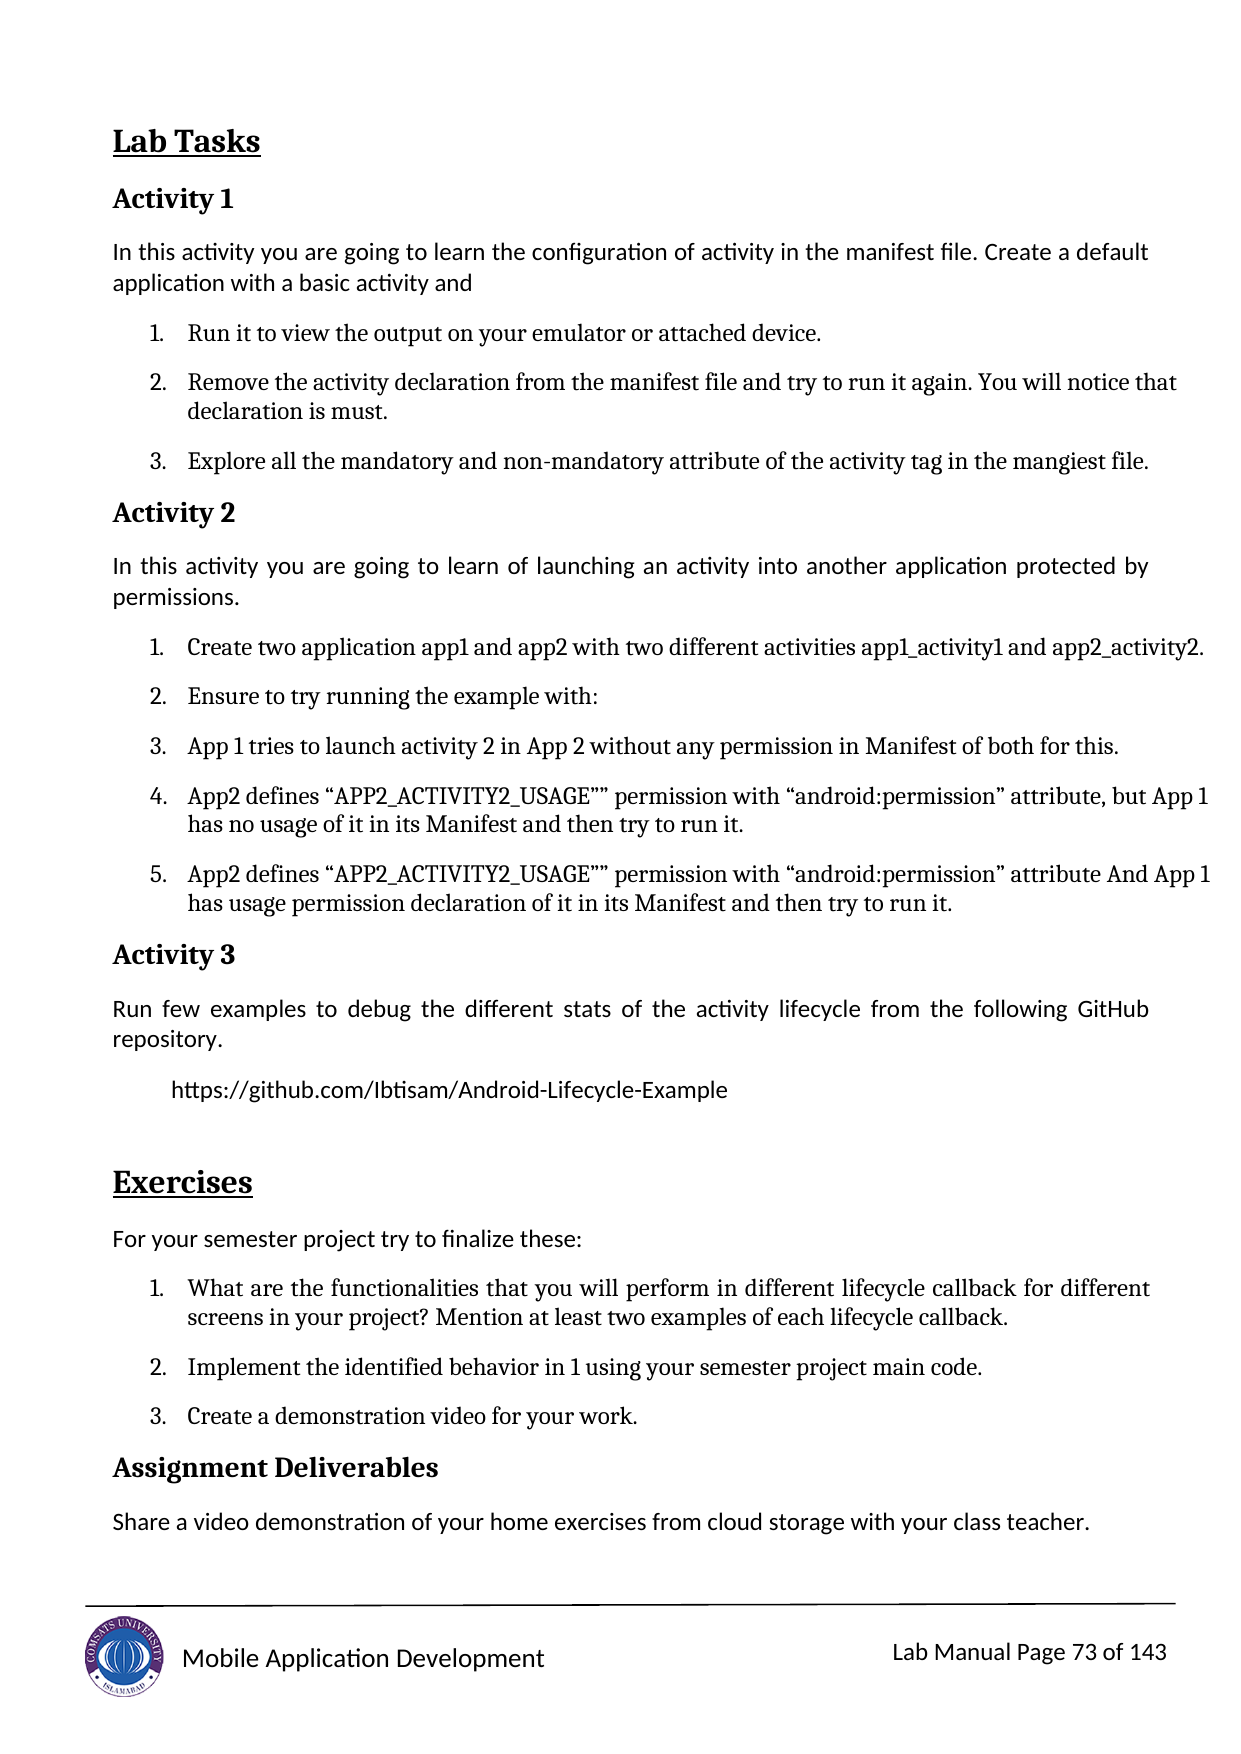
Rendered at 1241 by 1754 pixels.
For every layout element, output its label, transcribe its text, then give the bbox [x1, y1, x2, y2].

picture [85, 1616, 165, 1697]
list Create a demonstration video for your work. [150, 1402, 1152, 1431]
subtitle App2 defines “APP2_ACTIVITY2_USAGE”” permission with “android:permission” attribute And App 1 has usage permission declaration of it in its Manifest and then try to run it. [150, 860, 1240, 917]
subtitle App 1 tries to launch activity 2 in App 2 without any permission in Manifest of both for this. [150, 732, 1240, 761]
text In this activity you are going to learn of launching an activity into another application protected by permissions. [112, 551, 1152, 612]
subtitle Create two application app1 and app2 with two different activities app1_activity1 and app2_activity2. [150, 632, 1240, 661]
text Run few examples to debug the different stats of the activity lifecycle from the following GitHub repository. [112, 993, 1152, 1054]
text For your semester project try to finalize these: [112, 1223, 1152, 1253]
subtitle Run it to view the output on your emulator or attached device. [150, 318, 1240, 347]
subtitle Remove the activity declaration from the manifest file and try to run it again. You will notice that declaration is must. [150, 368, 1240, 426]
subtitle Lab Tasks [112, 123, 1240, 161]
text https://github.com/Ibtisam/Android-Lifecycle-Example [112, 1074, 1152, 1105]
list What are the functionalities that you will perform in different lifecycle callback for different screens in your project? Mention at least two examples of each lifecycle callback. [150, 1274, 1152, 1332]
text In this activity you are going to learn the configuration of activity in the manifest file. Create a default application with a basic activity and [112, 236, 1152, 297]
text Share a video demonstration of your home exercises from cloud storage with your class teacher. [112, 1506, 1152, 1536]
subtitle Ensure to try running the example with: [150, 682, 1240, 711]
subtitle Activity 2 [112, 496, 1240, 530]
subtitle App2 defines “APP2_ACTIVITY2_USAGE”” permission with “android:permission” attribute, but App 1 has no usage of it in its Manifest and then try to run it. [150, 782, 1240, 839]
subtitle Activity 3 [112, 938, 1240, 972]
subtitle Assignment Deliverables [112, 1452, 1240, 1485]
list Implement the identified behavior in 1 using your semester project main code. [150, 1352, 1152, 1381]
subtitle Activity 1 [112, 182, 1240, 216]
subtitle Explore all the mandatory and non-mandatory attribute of the activity tag in the mangiest file. [150, 447, 1240, 475]
subtitle Exercises [112, 1164, 1240, 1202]
